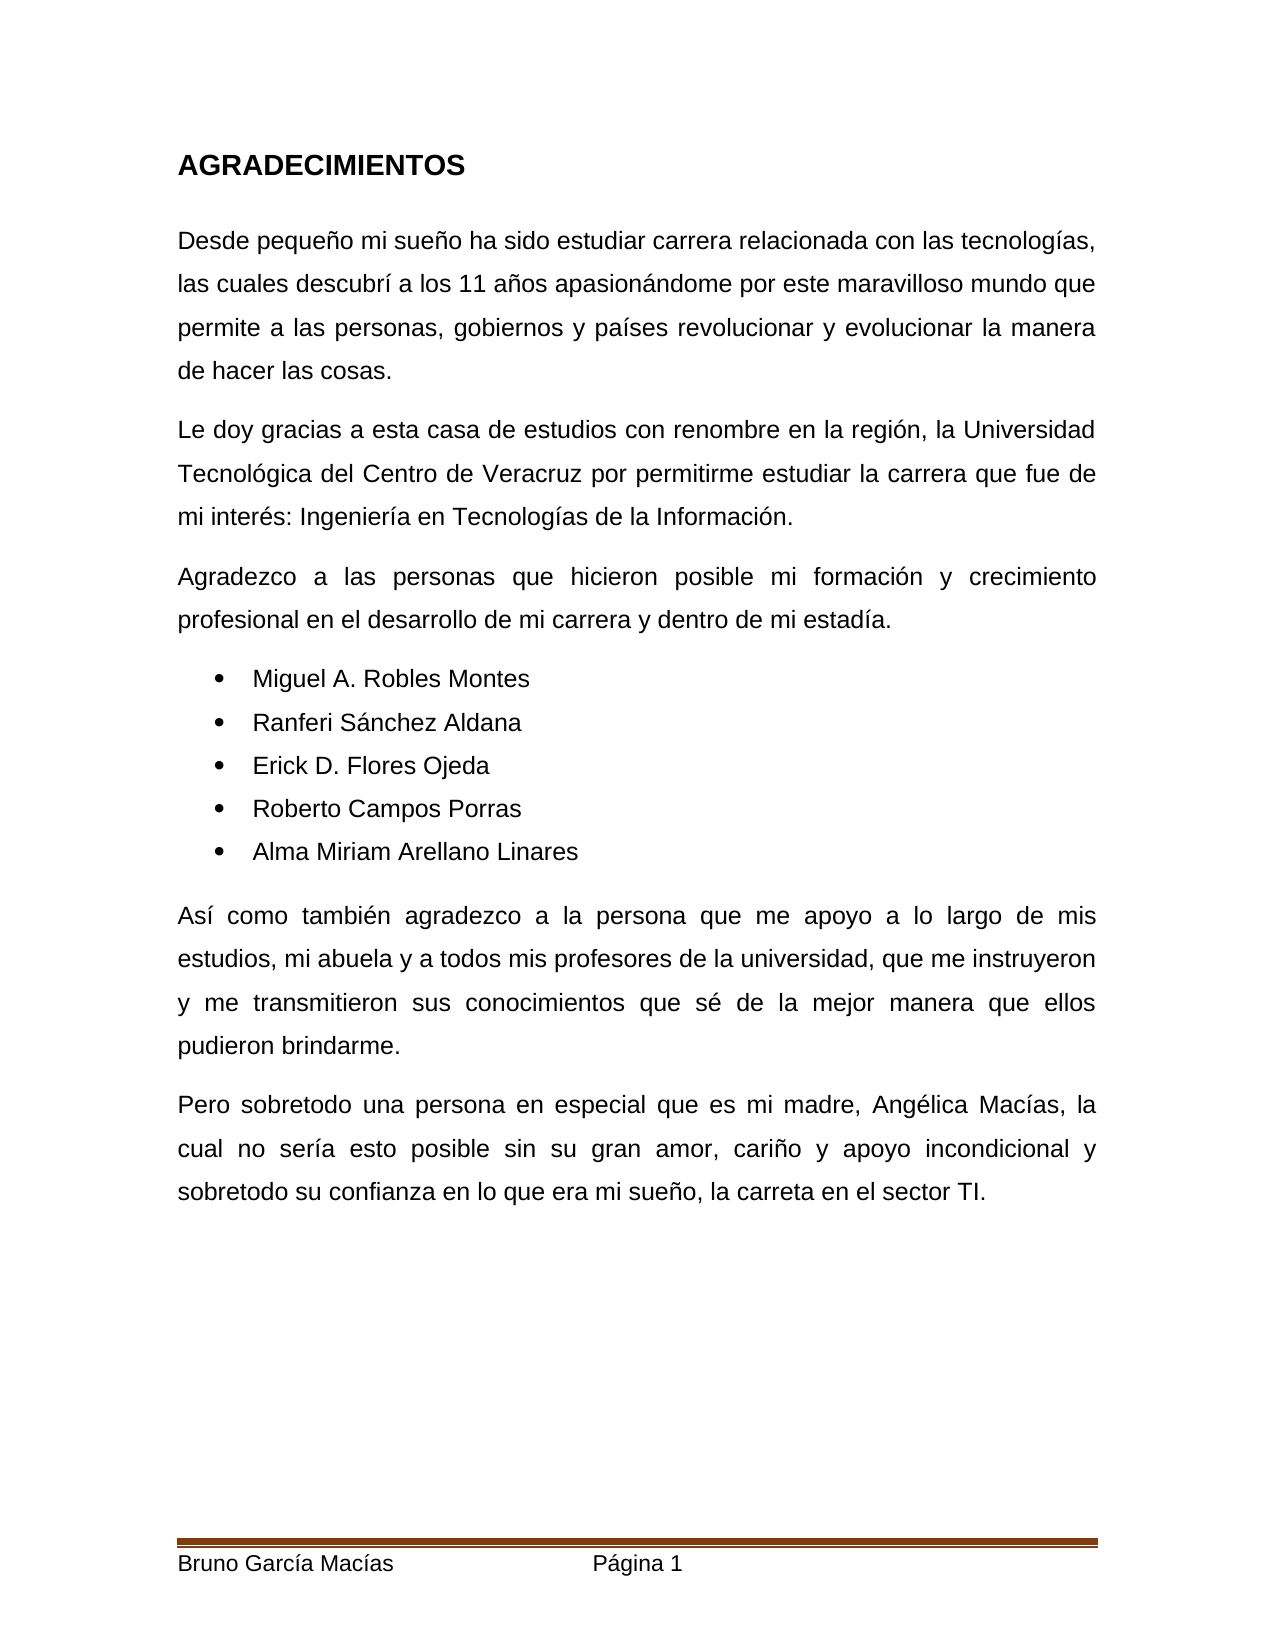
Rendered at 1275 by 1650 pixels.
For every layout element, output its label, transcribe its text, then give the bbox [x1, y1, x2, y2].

list Miguel A. Robles Montes [215, 664, 1098, 693]
text Así como también agradezco a la persona que me apoyo a lo largo de mis estudios, mi abuela y a todos mis profesores de la universidad, que me instruyeron y me transmitieron sus conocimientos que sé de la mejor manera que ellos pudieron brindarme. [177, 901, 1098, 1059]
text Desde pequeño mi sueño ha sido estudiar carrera relacionada con las tecnologías, las cuales descubrí a los 11 años apasionándome por este maravilloso mundo que permite a las personas, gobiernos y países revolucionar y evolucionar la manera de hacer las cosas. [177, 226, 1098, 384]
text Agradezco a las personas que hicieron posible mi formación y crecimiento profesional en el desarrollo de mi carrera y dentro de mi estadía. [177, 561, 1098, 633]
list Alma Miriam Arellano Linares [215, 837, 1098, 866]
text Le doy gracias a esta casa de estudios con renombre en la región, la Universidad Tecnológica del Centro de Veracruz por permitirme estudiar la carrera que fue de mi interés: Ingeniería en Tecnologías de la Información. [177, 415, 1098, 530]
list Erick D. Flores Ojeda [215, 751, 1098, 780]
text Pero sobretodo una persona en especial que es mi madre, Angélica Macías, la cual no sería esto posible sin su gran amor, cariño y apoyo incondicional y sobretodo su confianza en lo que era mi sueño, la carreta en el sector TI. [177, 1091, 1098, 1206]
text AGRADECIMIENTOS [177, 148, 1098, 181]
list Ranferi Sánchez Aldana [215, 708, 1098, 736]
list Roberto Campos Porras [215, 794, 1098, 823]
